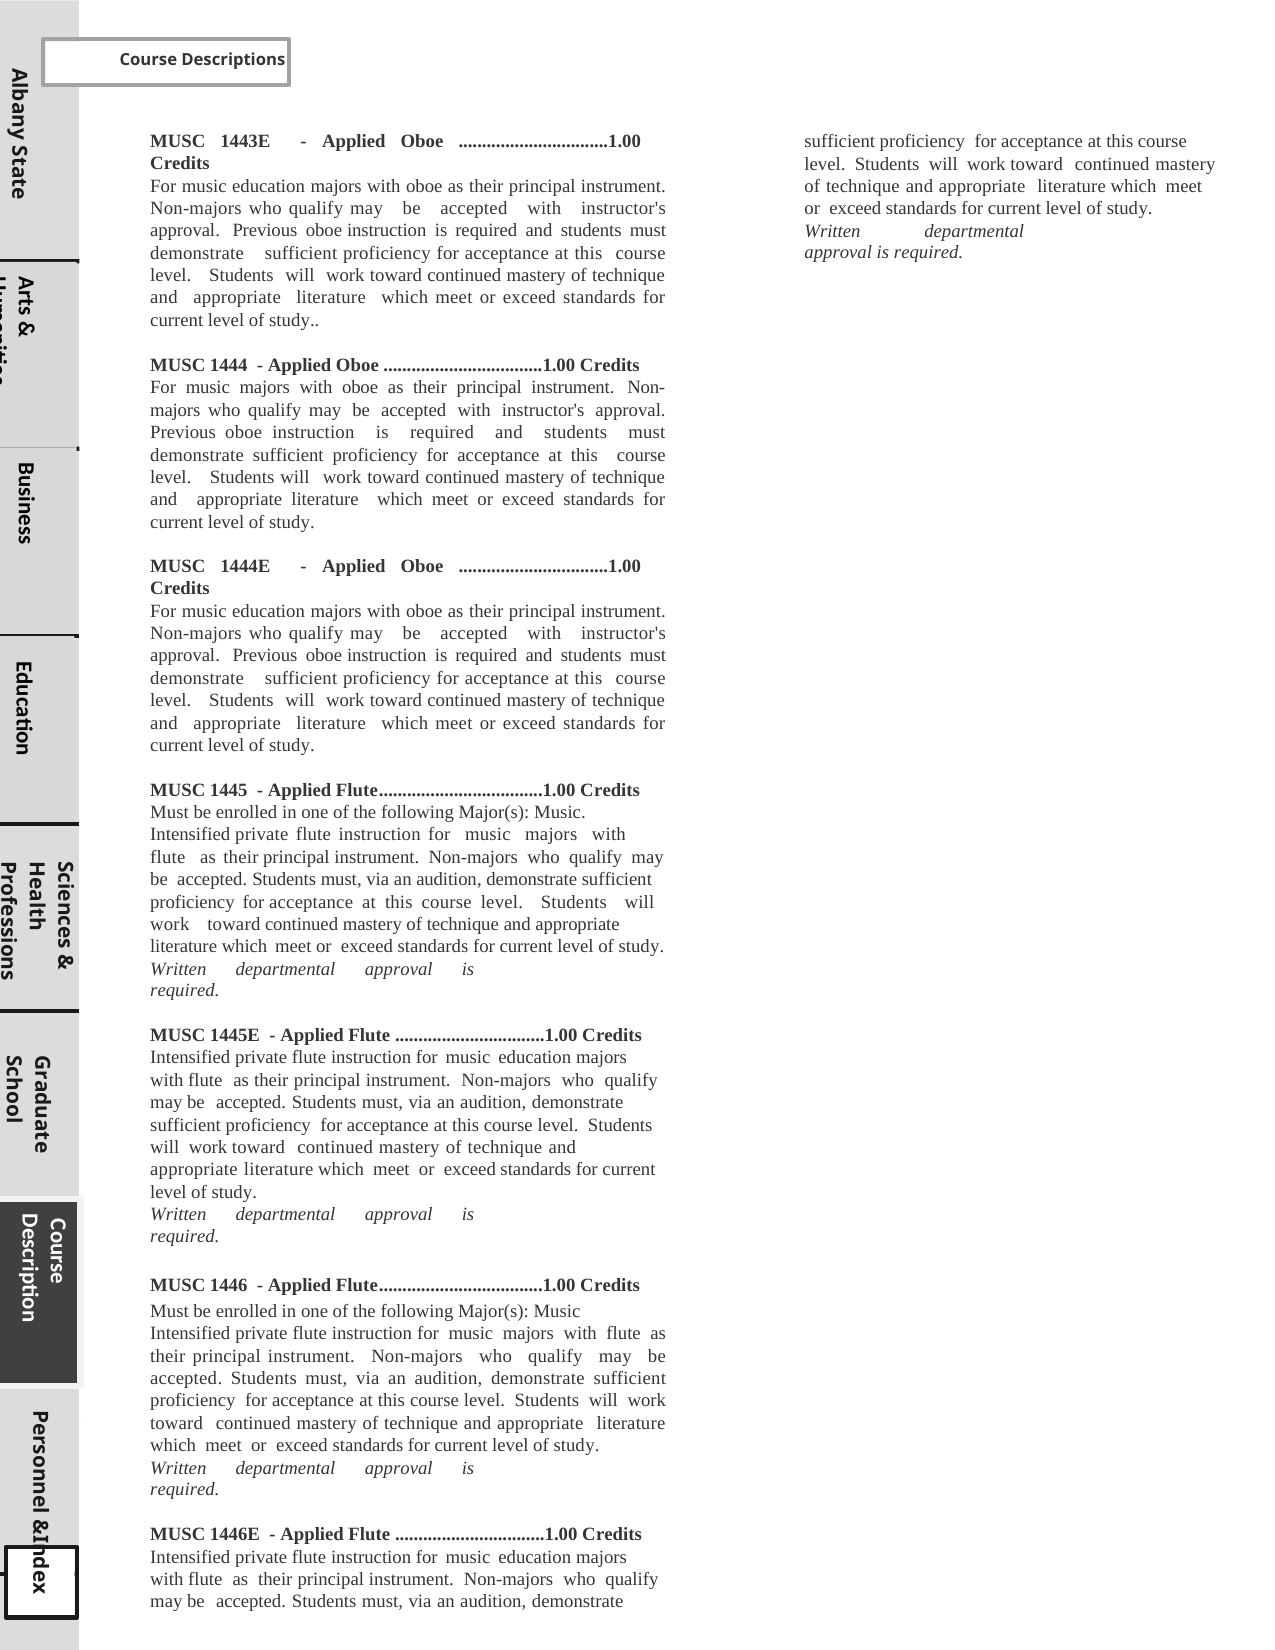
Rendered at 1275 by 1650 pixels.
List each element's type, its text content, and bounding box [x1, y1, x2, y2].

text Intensified private flute instruction for music majors with flute as their principal instrument. Non-majors who qualify may be accepted. Students must, via an audition, demonstrate sufficient proficiency for acceptance at this course level. Students will work toward continued mastery of technique and appropriate literature which meet or exceed standards for current level of study. [150, 1322, 666, 1456]
text Written departmental approval is required. [150, 1203, 474, 1246]
text MUSC 1444 - Applied Oboe ..................................1.00 Credits [150, 353, 641, 375]
text MUSC 1443E - Applied Oboe ................................1.00 Credits [150, 130, 641, 173]
text Must be enrolled in one of the following Major(s): Music [150, 1300, 583, 1321]
text MUSC 1445E - Applied Flute ................................1.00 Credits Intensified private flute instruction for music education majors with flute as their principal instrument. Non-majors who qualify may be accepted. Students must, via an audition, demonstrate sufficient proficiency for acceptance at this course level. Students will work toward continued mastery of technique and appropriate literature which meet or exceed standards for current level of study. [150, 1024, 666, 1202]
text Course Descriptions [119, 49, 1212, 70]
text For music education majors with oboe as their principal instrument. Non-majors who qualify may be accepted with instructor's approval. Previous oboe instruction is required and students must demonstrate sufficient proficiency for acceptance at this course level. Students will work toward continued mastery of technique and appropriate literature which meet or exceed standards for current level of study. [150, 599, 666, 756]
text Written departmental approval is required. [804, 220, 1024, 263]
text MUSC 1445 - Applied Flute...................................1.00 Credits Must be enrolled in one of the following Major(s): Music. Intensified private flute instruction for music majors with flute as their principal instrument. Non-majors who qualify may be accepted. Students must, via an audition, demonstrate sufficient proficiency for acceptance at this course level. Students will work toward continued mastery of technique and appropriate literature which meet or exceed standards for current level of study. [150, 778, 666, 957]
text MUSC 1446E - Applied Flute ................................1.00 Credits Intensified private flute instruction for music education majors with flute as their principal instrument. Non-majors who qualify may be accepted. Students must, via an audition, demonstrate sufficient proficiency for acceptance at this course level. Students will work toward continued mastery of technique and appropriate literature which meet or exceed standards for current level of study. [150, 1523, 666, 1612]
text MUSC 1446E - Applied Flute ................................1.00 Credits Intensified private flute instruction for music education majors with flute as their principal instrument. Non-majors who qualify may be accepted. Students must, via an audition, demonstrate sufficient proficiency for acceptance at this course level. Students will work toward continued mastery of technique and appropriate literature which meet or exceed standards for current level of study. [804, 130, 1216, 219]
text Written departmental approval is required. [150, 1457, 474, 1500]
text Written departmental approval is required. [150, 958, 474, 1001]
text For music education majors with oboe as their principal instrument. Non-majors who qualify may be accepted with instructor's approval. Previous oboe instruction is required and students must demonstrate sufficient proficiency for acceptance at this course level. Students will work toward continued mastery of technique and appropriate literature which meet or exceed standards for current level of study.. [150, 174, 666, 330]
text MUSC 1446 - Applied Flute...................................1.00 Credits [150, 1274, 641, 1295]
text MUSC 1444E - Applied Oboe ................................1.00 Credits [150, 555, 641, 598]
text For music majors with oboe as their principal instrument. Non-majors who qualify may be accepted with instructor's approval. Previous oboe instruction is required and students must demonstrate sufficient proficiency for acceptance at this course level. Students will work toward continued mastery of technique and appropriate literature which meet or exceed standards for current level of study. [150, 376, 666, 532]
